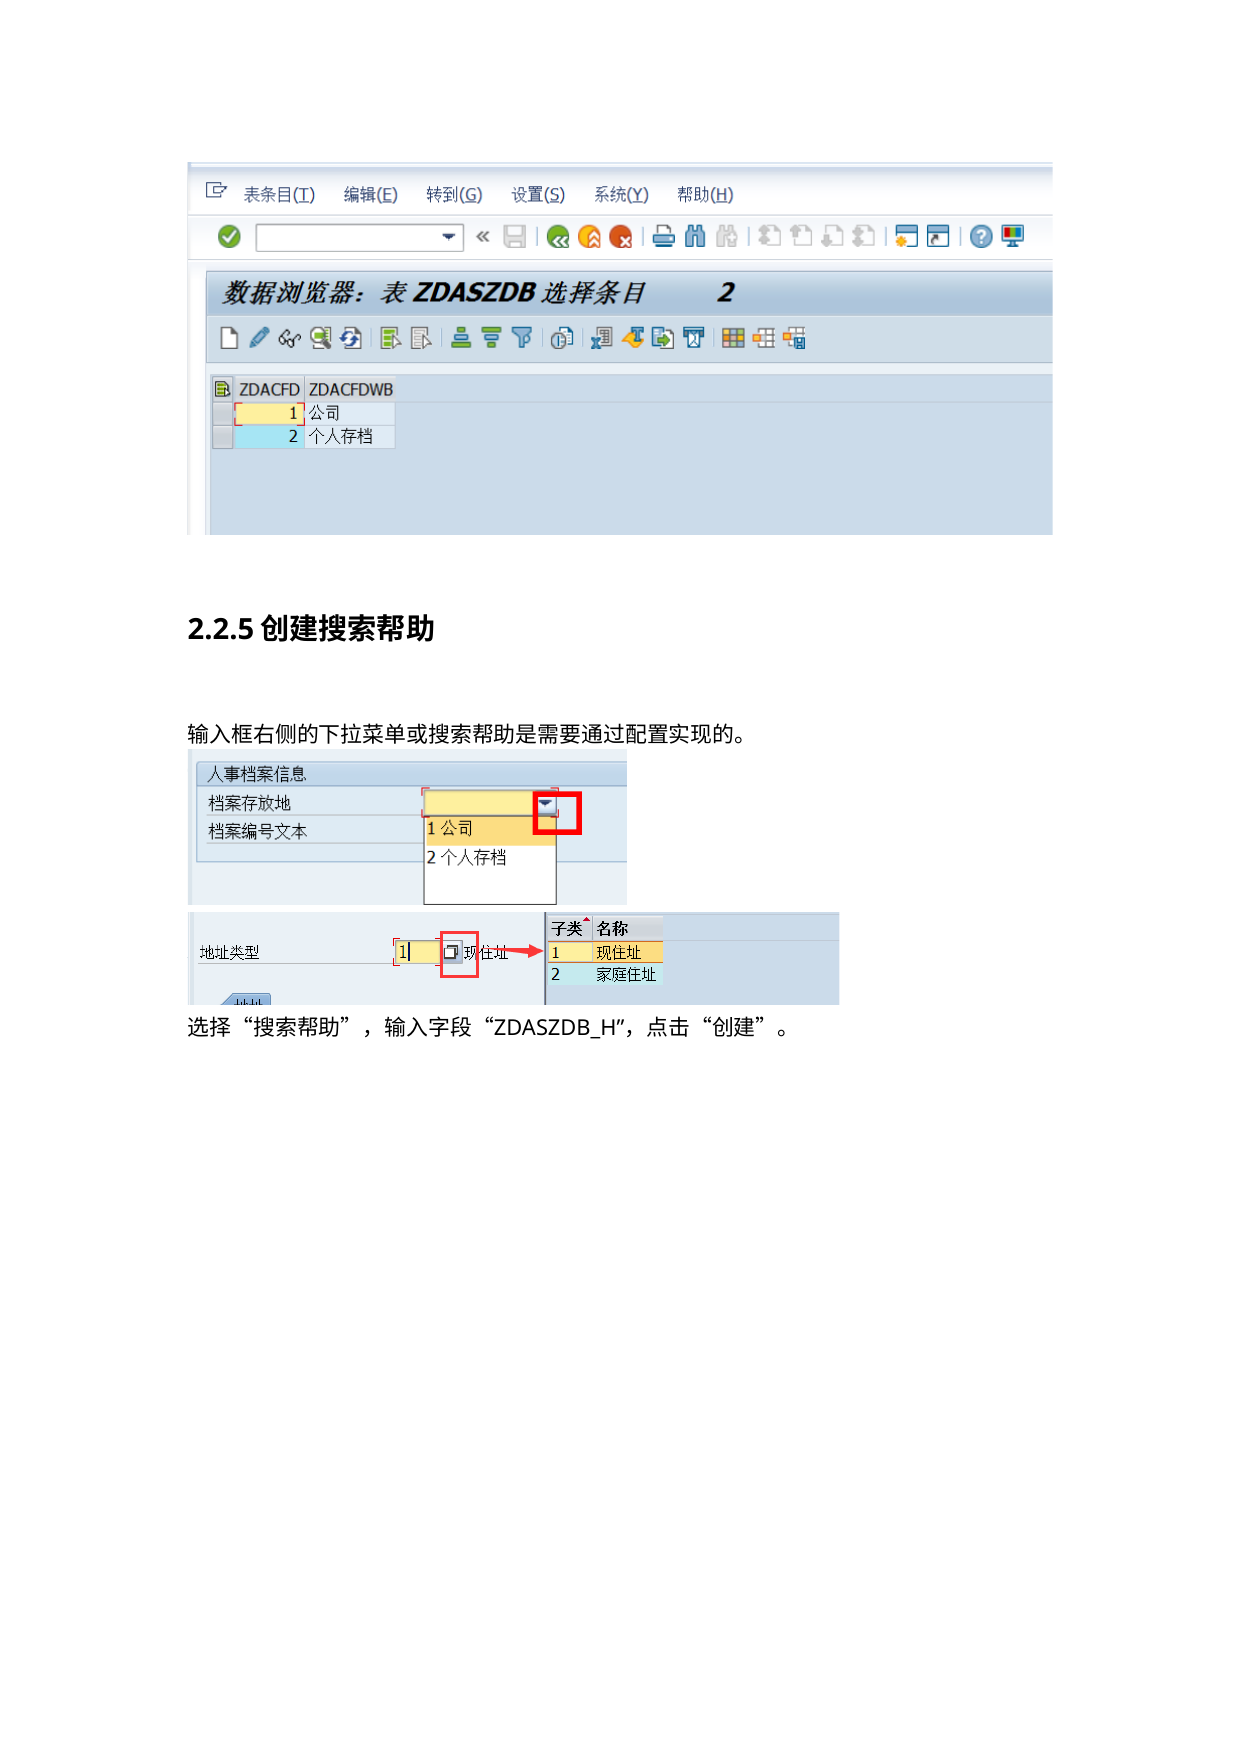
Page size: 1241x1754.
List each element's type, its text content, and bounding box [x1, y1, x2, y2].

subtitle 2.2.5创建搜索帮助 [187, 594, 1053, 659]
picture [187, 749, 627, 905]
picture [187, 912, 840, 1005]
text 选择“搜索帮助”，输入字段“ZDASZDB_H”，点击“创建”。 [187, 1009, 1053, 1042]
picture [187, 162, 1053, 535]
text 输入框右侧的下拉菜单或搜索帮助是需要通过配置实现的。 [187, 717, 1053, 749]
